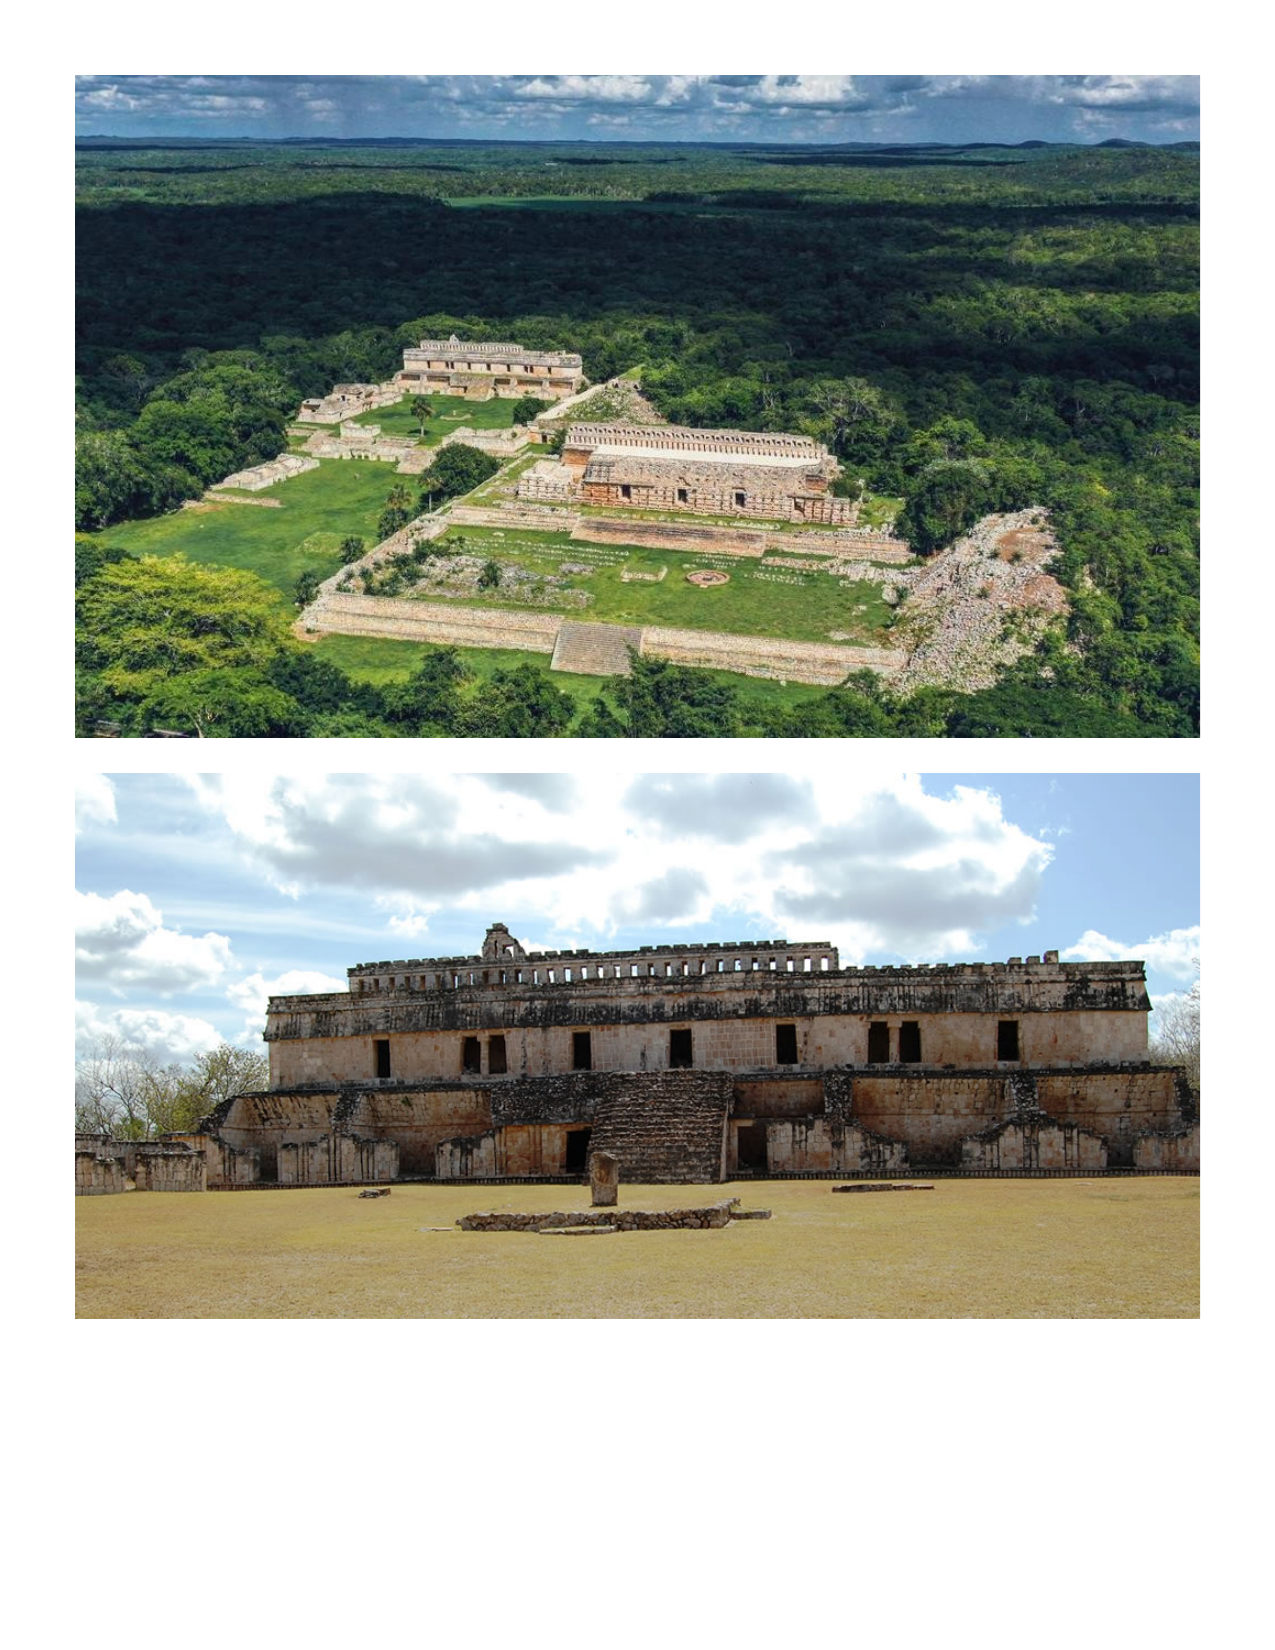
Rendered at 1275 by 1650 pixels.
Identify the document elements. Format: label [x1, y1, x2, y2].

picture [75, 773, 1200, 1319]
picture [75, 75, 1200, 738]
